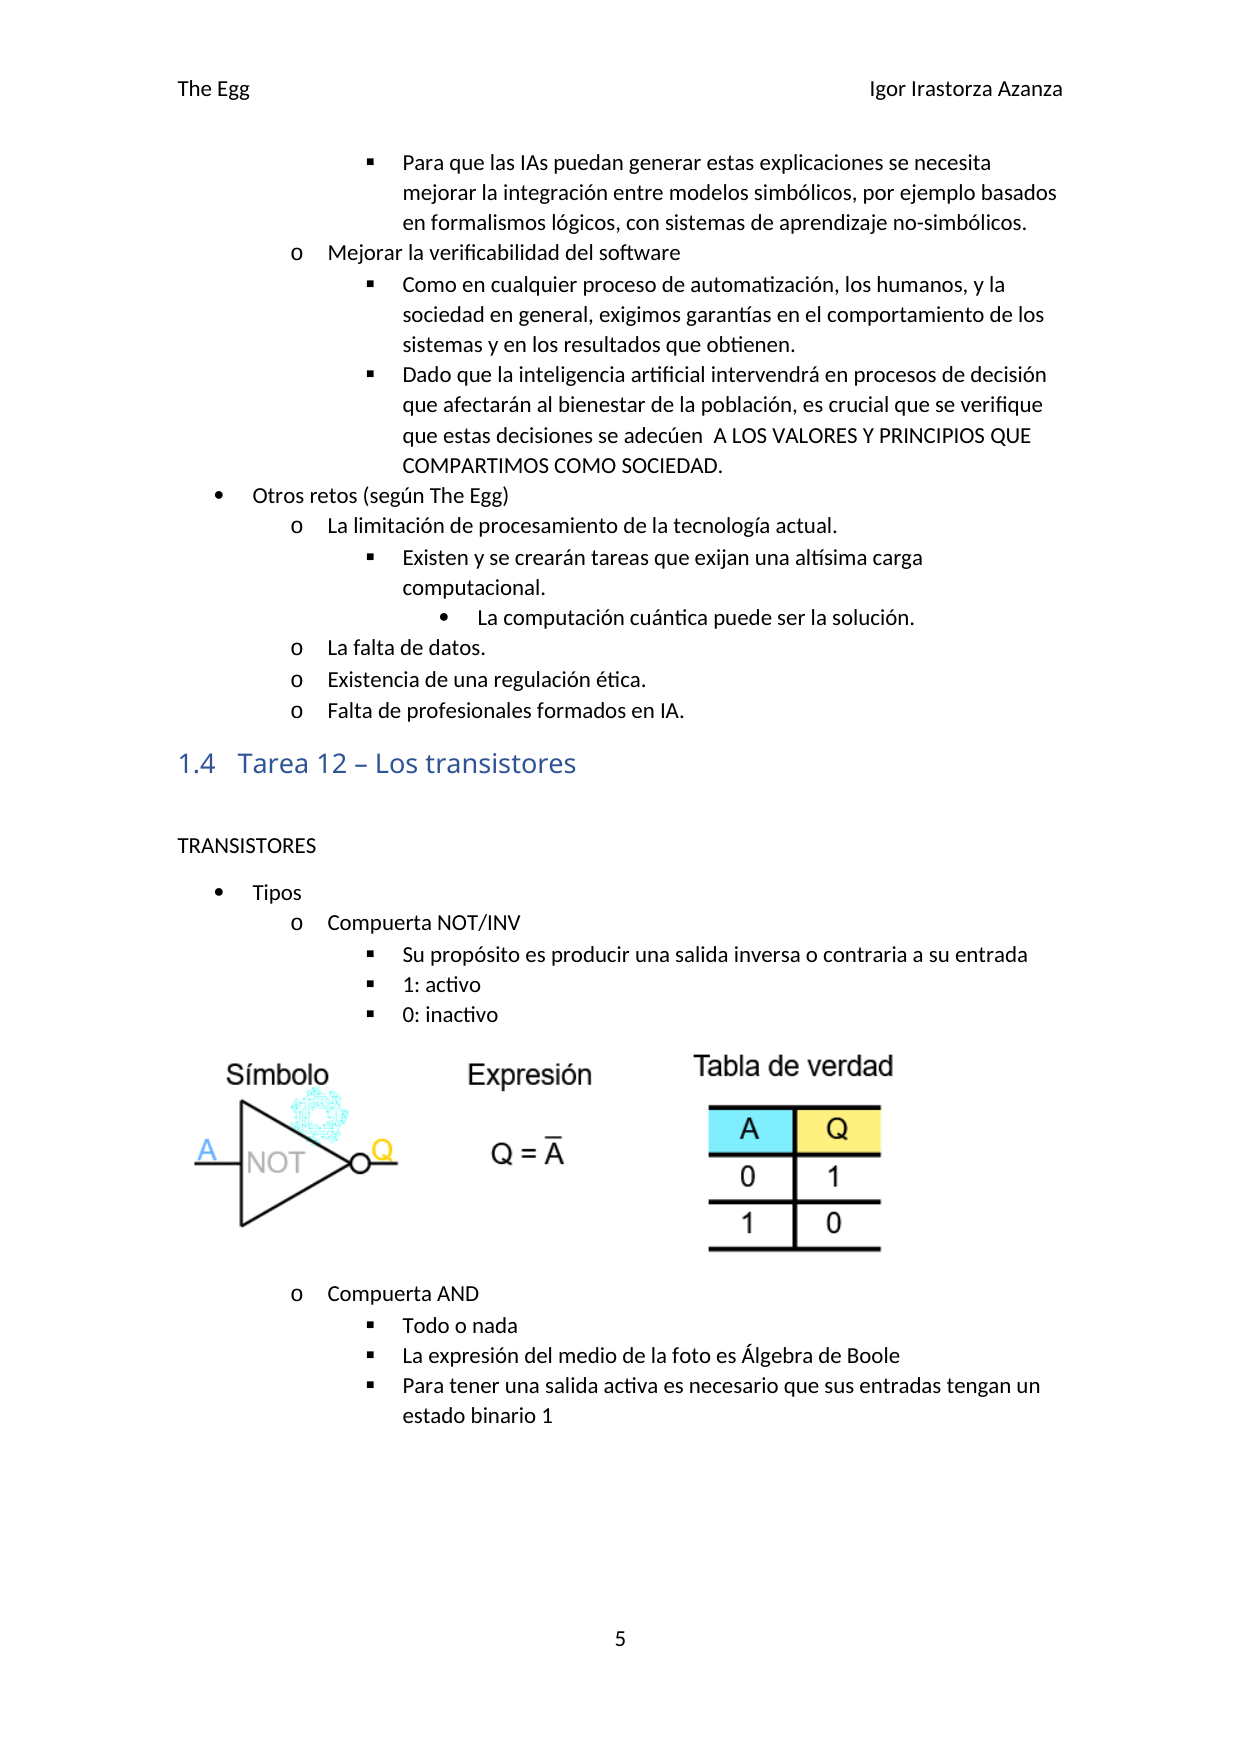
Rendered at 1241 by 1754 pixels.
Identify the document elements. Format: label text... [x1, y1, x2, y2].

list Para tener una salida activa es necesario que sus entradas tengan un estado binario 1 [365, 1371, 1063, 1430]
list La expresión del medio de la foto es Álgebra de Boole [365, 1341, 1063, 1369]
list Tipos [215, 878, 1063, 906]
list La computación cuántica puede ser la solución. [440, 603, 1063, 631]
list Su propósito es producir una salida inversa o contraria a su entrada [365, 940, 1063, 968]
list Otros retos (según The Egg) [215, 481, 1063, 509]
subtitle Tarea 12 – Los transistores [177, 744, 1063, 781]
list La falta de datos. [290, 633, 1063, 663]
list Dado que la inteligencia artificial intervendrá en procesos de decisión que afectarán al bienestar de la población, es crucial que se verifique que estas decisiones se adecúen A LOS VALORES Y PRINCIPIOS QUE COMPARTIMOS COMO SOCIEDAD. [365, 360, 1063, 479]
list Falta de profesionales formados en IA. [290, 696, 1063, 726]
list Para que las IAs puedan generar estas explicaciones se necesita mejorar la integración entre modelos simbólicos, por ejemplo basados en formalismos lógicos, con sistemas de aprendizaje no-simbólicos. [365, 148, 1063, 236]
list Existencia de una regulación ética. [290, 665, 1063, 694]
list Todo o nada [365, 1311, 1063, 1339]
list Mejorar la verificabilidad del software [290, 238, 1063, 267]
list Como en cualquier proceso de automatización, los humanos, y la sociedad en general, exigimos garantías en el comportamiento de los sistemas y en los resultados que obtienen. [365, 270, 1063, 358]
list Compuerta NOT/INV [290, 908, 1063, 937]
picture [177, 1047, 909, 1261]
list 0: inactivo [365, 1000, 1063, 1028]
list 1: activo [365, 970, 1063, 998]
list Existen y se crearán tareas que exijan una altísima carga computacional. [365, 543, 1063, 601]
text TRANSISTORES [177, 831, 1063, 859]
list La limitación de procesamiento de la tecnología actual. [290, 511, 1063, 541]
list Compuerta AND [290, 1279, 1063, 1309]
